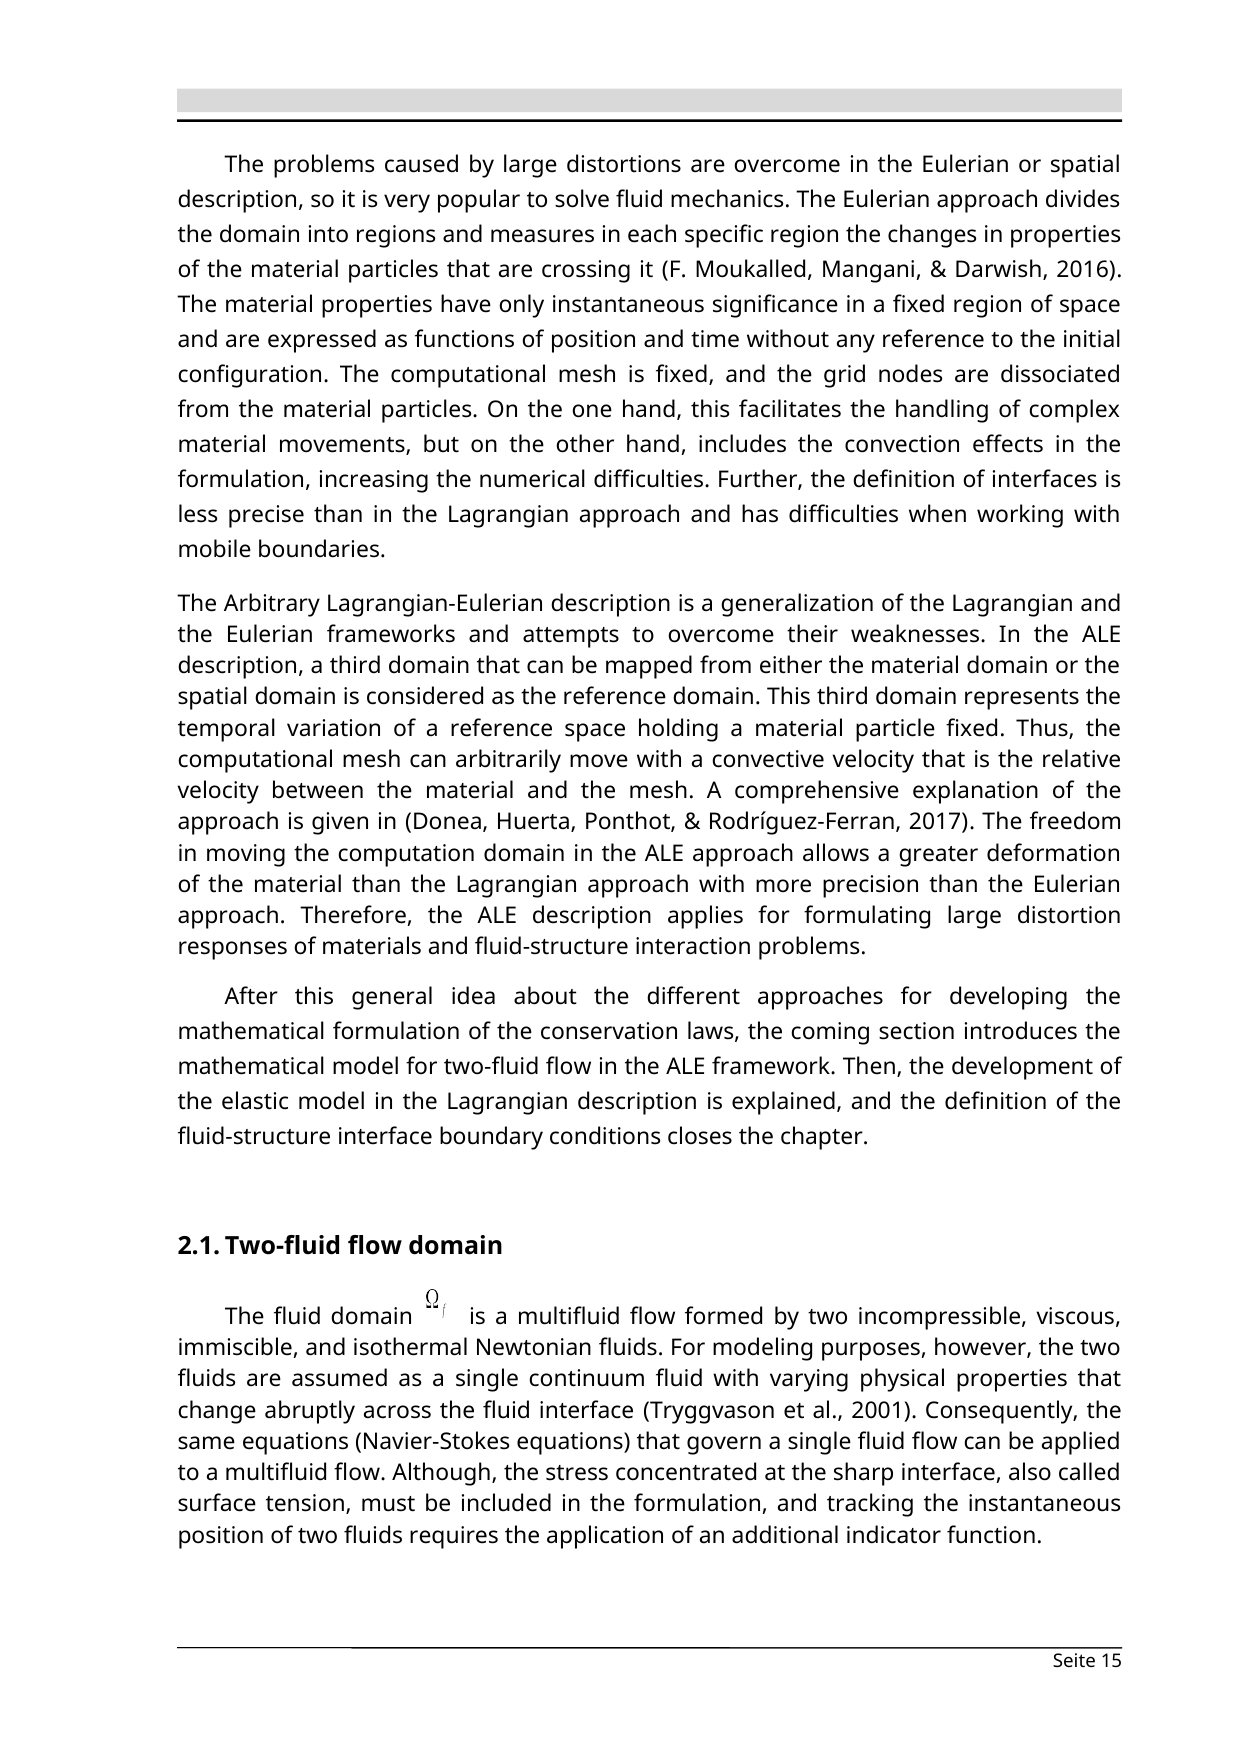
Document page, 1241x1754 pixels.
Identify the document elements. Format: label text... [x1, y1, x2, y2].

text After this general idea about the different approaches for developing the mathematical formulation of the conservation laws, the coming section introduces the mathematical model for two-fluid flow in the ALE framework. Then, the development of the elastic model in the Lagrangian description is explained, and the definition of the fluid-structure interface boundary conditions closes the chapter. [177, 980, 1122, 1151]
text The fluid domain is a multifluid flow formed by two incompressible, viscous, immiscible, and isothermal Newtonian fluids. For modeling purposes, however, the two fluids are assumed as a single continuum fluid with varying physical properties that change abruptly across the fluid interface (Tryggvason et al., 2001). Consequently, the same equations (Navier-Stokes equations) that govern a single fluid flow can be applied to a multifluid flow. Although, the stress concentrated at the sharp interface, also called surface tension, must be included in the formulation, and tracking the instantaneous position of two fluids requires the application of an additional indicator function. [177, 1281, 1122, 1550]
text The Arbitrary Lagrangian-Eulerian description is a generalization of the Lagrangian and the Eulerian frameworks and attempts to overcome their weaknesses. In the ALE description, a third domain that can be mapped from either the material domain or the spatial domain is considered as the reference domain. This third domain represents the temporal variation of a reference space holding a material particle fixed. Thus, the computational mesh can arbitrarily move with a convective velocity that is the relative velocity between the material and the mesh. A comprehensive explanation of the approach is given in (Donea, Huerta, Ponthot, & Rodríguez-Ferran, 2017). The freedom in moving the computation domain in the ALE approach allows a greater deformation of the material than the Lagrangian approach with more precision than the Eulerian approach. Therefore, the ALE description applies for formulating large distortion responses of materials and fluid-structure interaction problems. [177, 586, 1122, 961]
text The problems caused by large distortions are overcome in the Eulerian or spatial description, so it is very popular to solve fluid mechanics. The Eulerian approach divides the domain into regions and measures in each specific region the changes in properties of the material particles that are crossing it (F. Moukalled, Mangani, & Darwish, 2016). The material properties have only instantaneous significance in a fixed region of space and are expressed as functions of position and time without any reference to the initial configuration. The computational mesh is fixed, and the grid nodes are dissociated from the material particles. On the one hand, this facilitates the handling of complex material movements, but on the other hand, includes the convection effects in the formulation, increasing the numerical difficulties. Further, the definition of interfaces is less precise than in the Lagrangian approach and has difficulties when working with mobile boundaries. [177, 148, 1122, 564]
subtitle Two-fluid flow domain [177, 1228, 1122, 1262]
